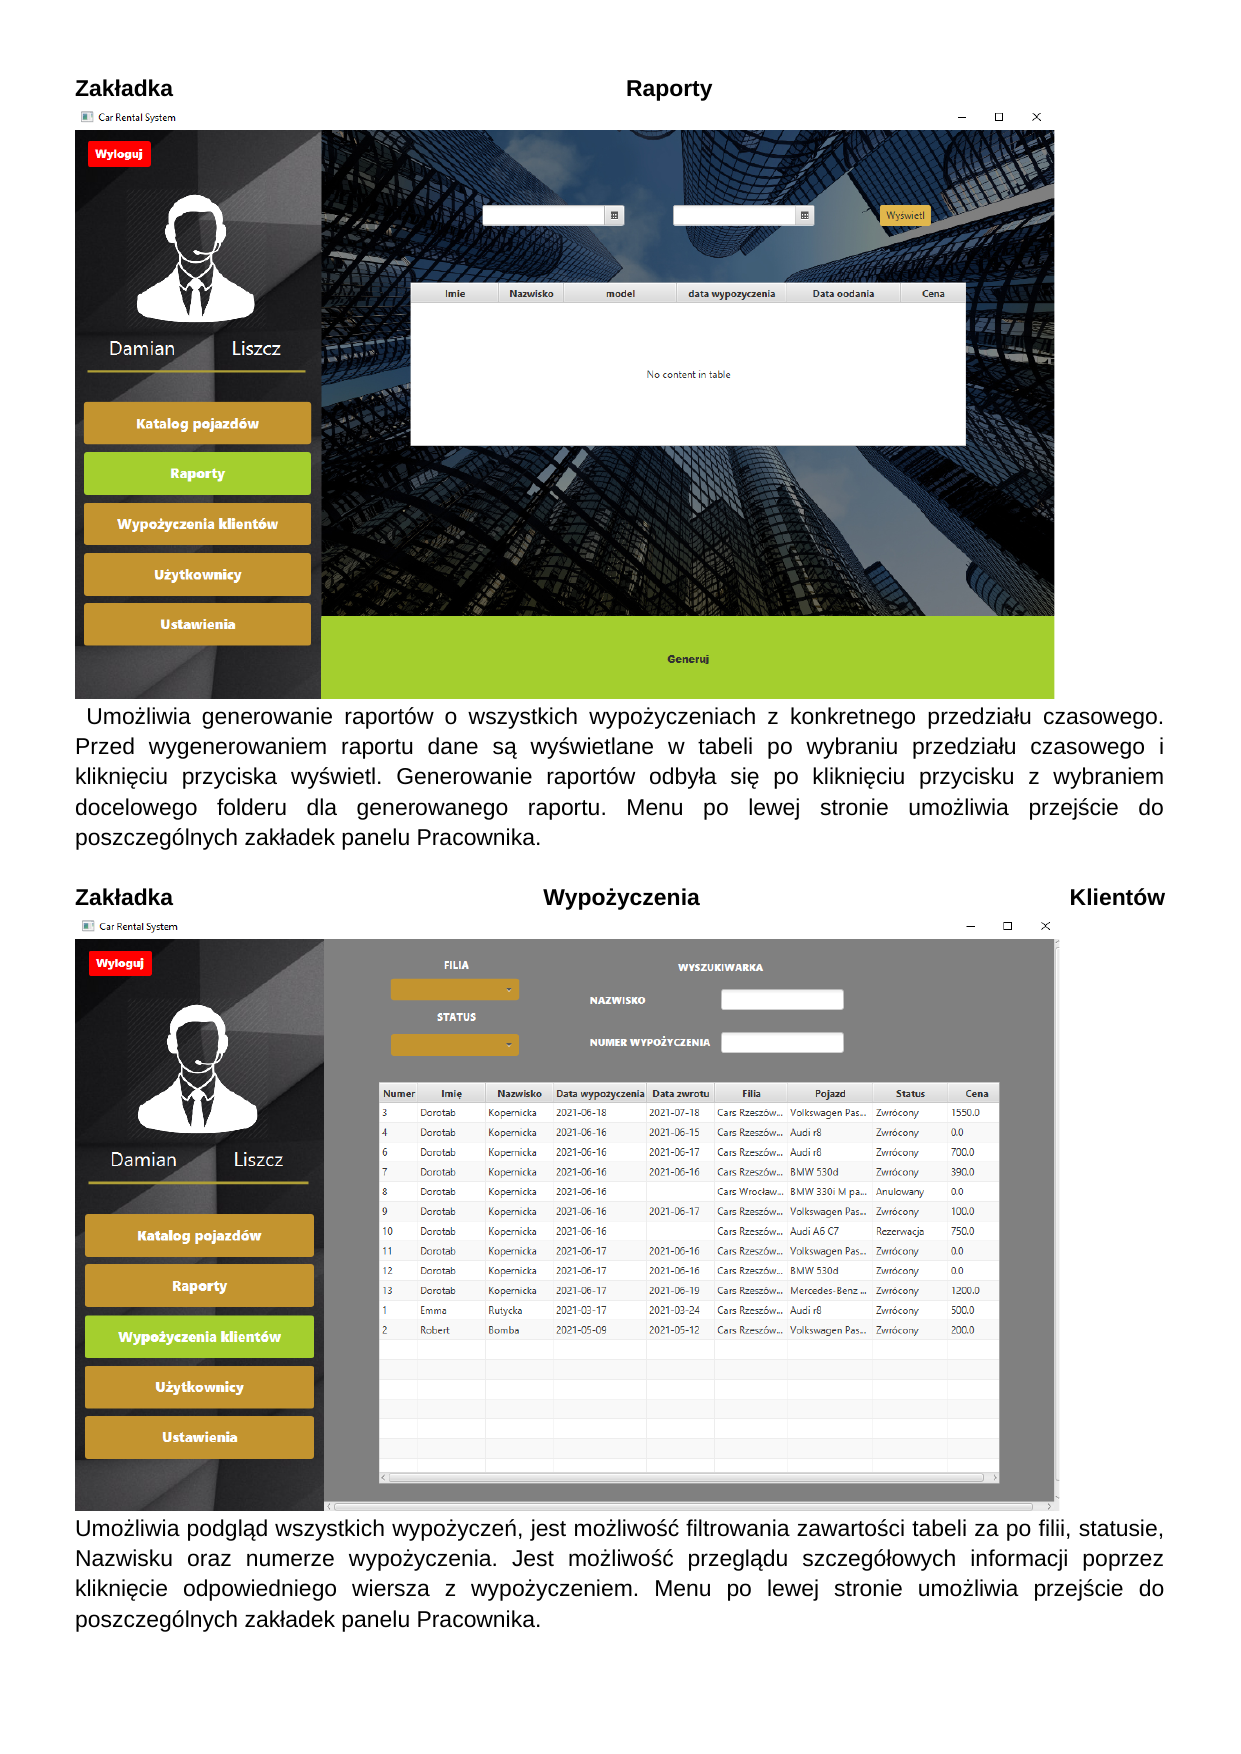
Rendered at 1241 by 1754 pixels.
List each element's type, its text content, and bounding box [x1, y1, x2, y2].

picture [75, 105, 1055, 699]
picture [75, 914, 1060, 1511]
text Umożliwia generowanie raportów o wszystkich wypożyczeniach z konkretnego przedziału czasowego. Przed wygenerowaniem raportu dane są wyświetlane w tabeli po wybraniu przedziału czasowego i kliknięciu przyciska wyświetl. Generowanie raportów odbyła się po kliknięciu przycisku z wybraniem docelowego folderu dla generowanego raportu. Menu po lewej stronie umożliwia przejście do poszczególnych zakładek panelu Pracownika. [75, 703, 1165, 850]
text Umożliwia podgląd wszystkich wypożyczeń, jest możliwość filtrowania zawartości tabeli za po filii, statusie, Nazwisku oraz numerze wypożyczenia. Jest możliwość przeglądu szczegółowych informacji poprzez kliknięcie odpowiedniego wiersza z wypożyczeniem. Menu po lewej stronie umożliwia przejście do poszczególnych zakładek panelu Pracownika. [75, 1515, 1165, 1632]
